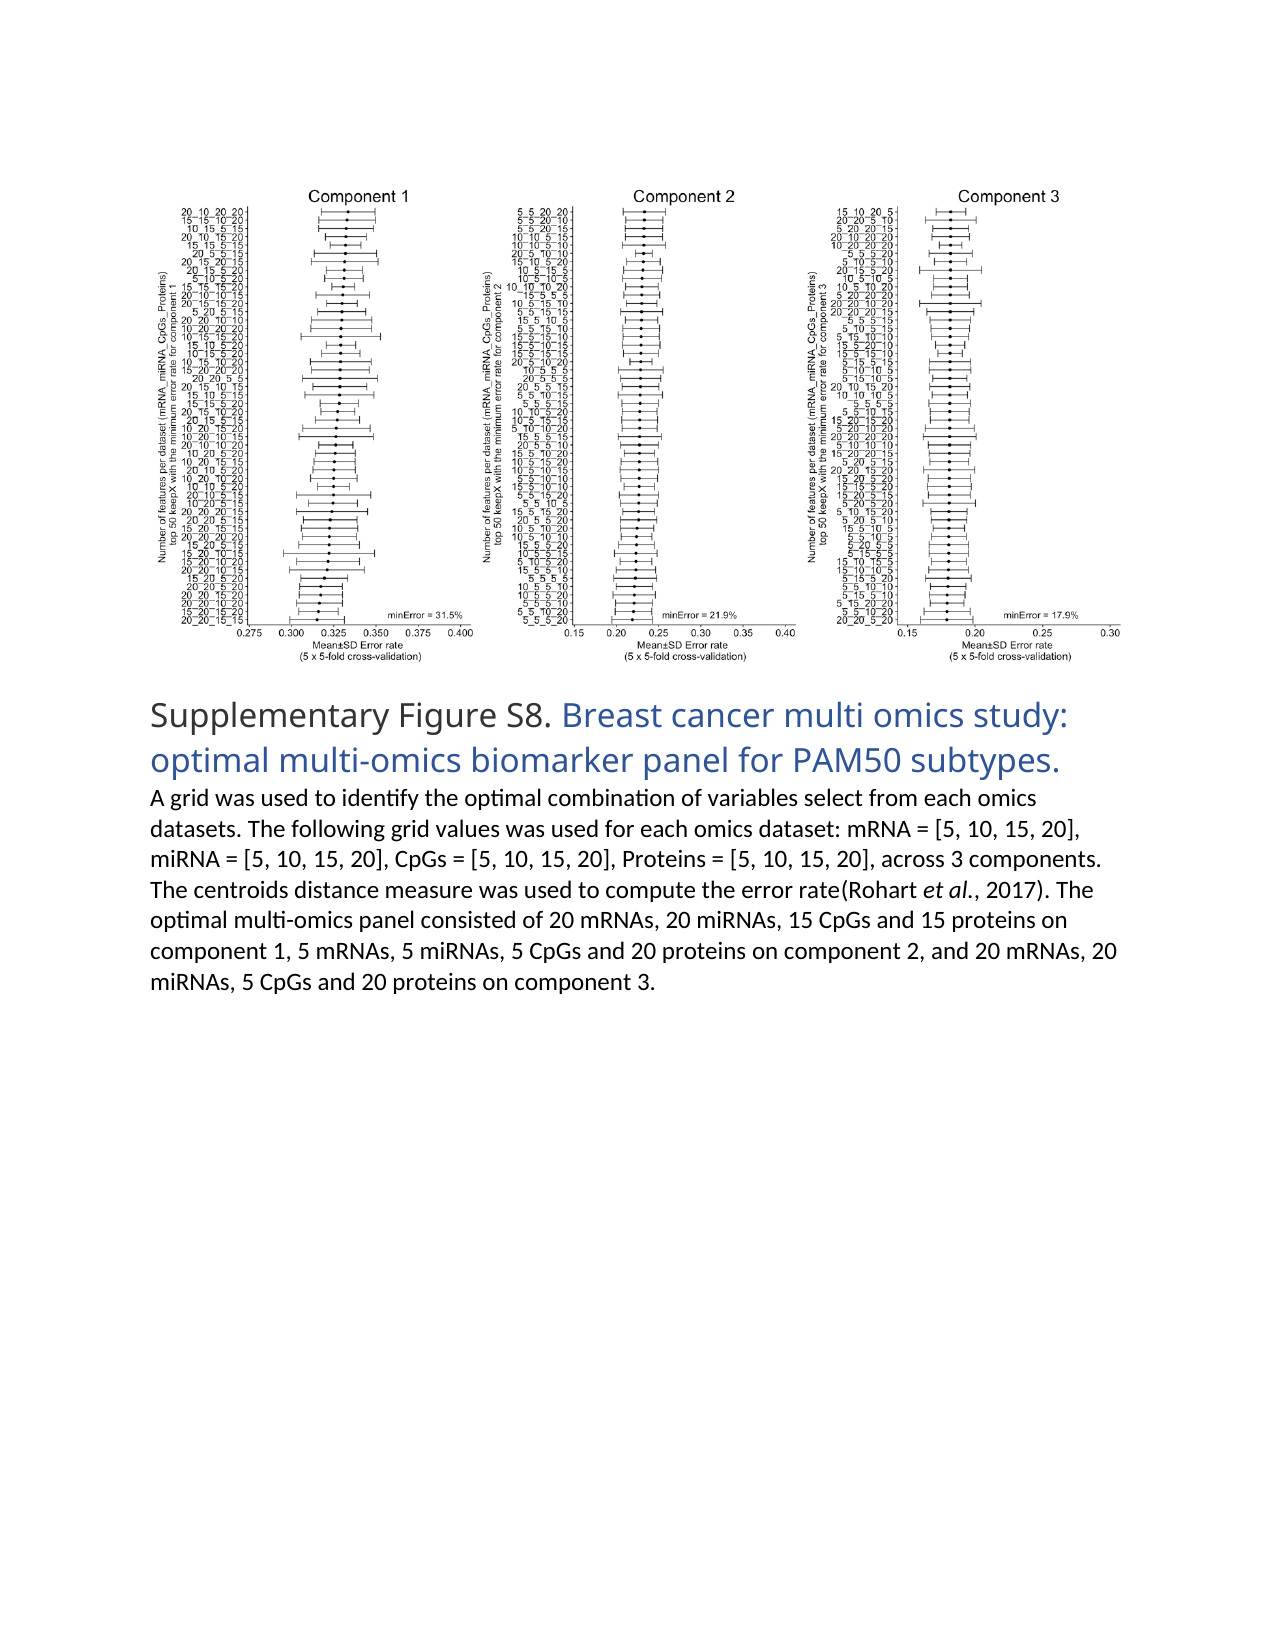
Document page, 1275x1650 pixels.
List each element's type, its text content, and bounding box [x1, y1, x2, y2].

subtitle Supplementary Figure S8. Breast cancer multi omics study: optimal multi-omics biomarker panel for PAM50 subtypes. [150, 692, 1125, 783]
text A grid was used to identify the optimal combination of variables select from each omics datasets. The following grid values was used for each omics dataset: mRNA = [5, 10, 15, 20], miRNA = [5, 10, 15, 20], CpGs = [5, 10, 15, 20], Proteins = [5, 10, 15, 20], across 3 components. The centroids distance measure was used to compute the error rate(Rohart et al., 2017). The optimal multi-omics panel consisted of 20 mRNAs, 20 miRNAs, 15 CpGs and 15 proteins on component 1, 5 mRNAs, 5 miRNAs, 5 CpGs and 20 proteins on component 2, and 20 mRNAs, 20 miRNAs, 5 CpGs and 20 proteins on component 3. [150, 783, 1125, 996]
picture [150, 180, 1125, 667]
